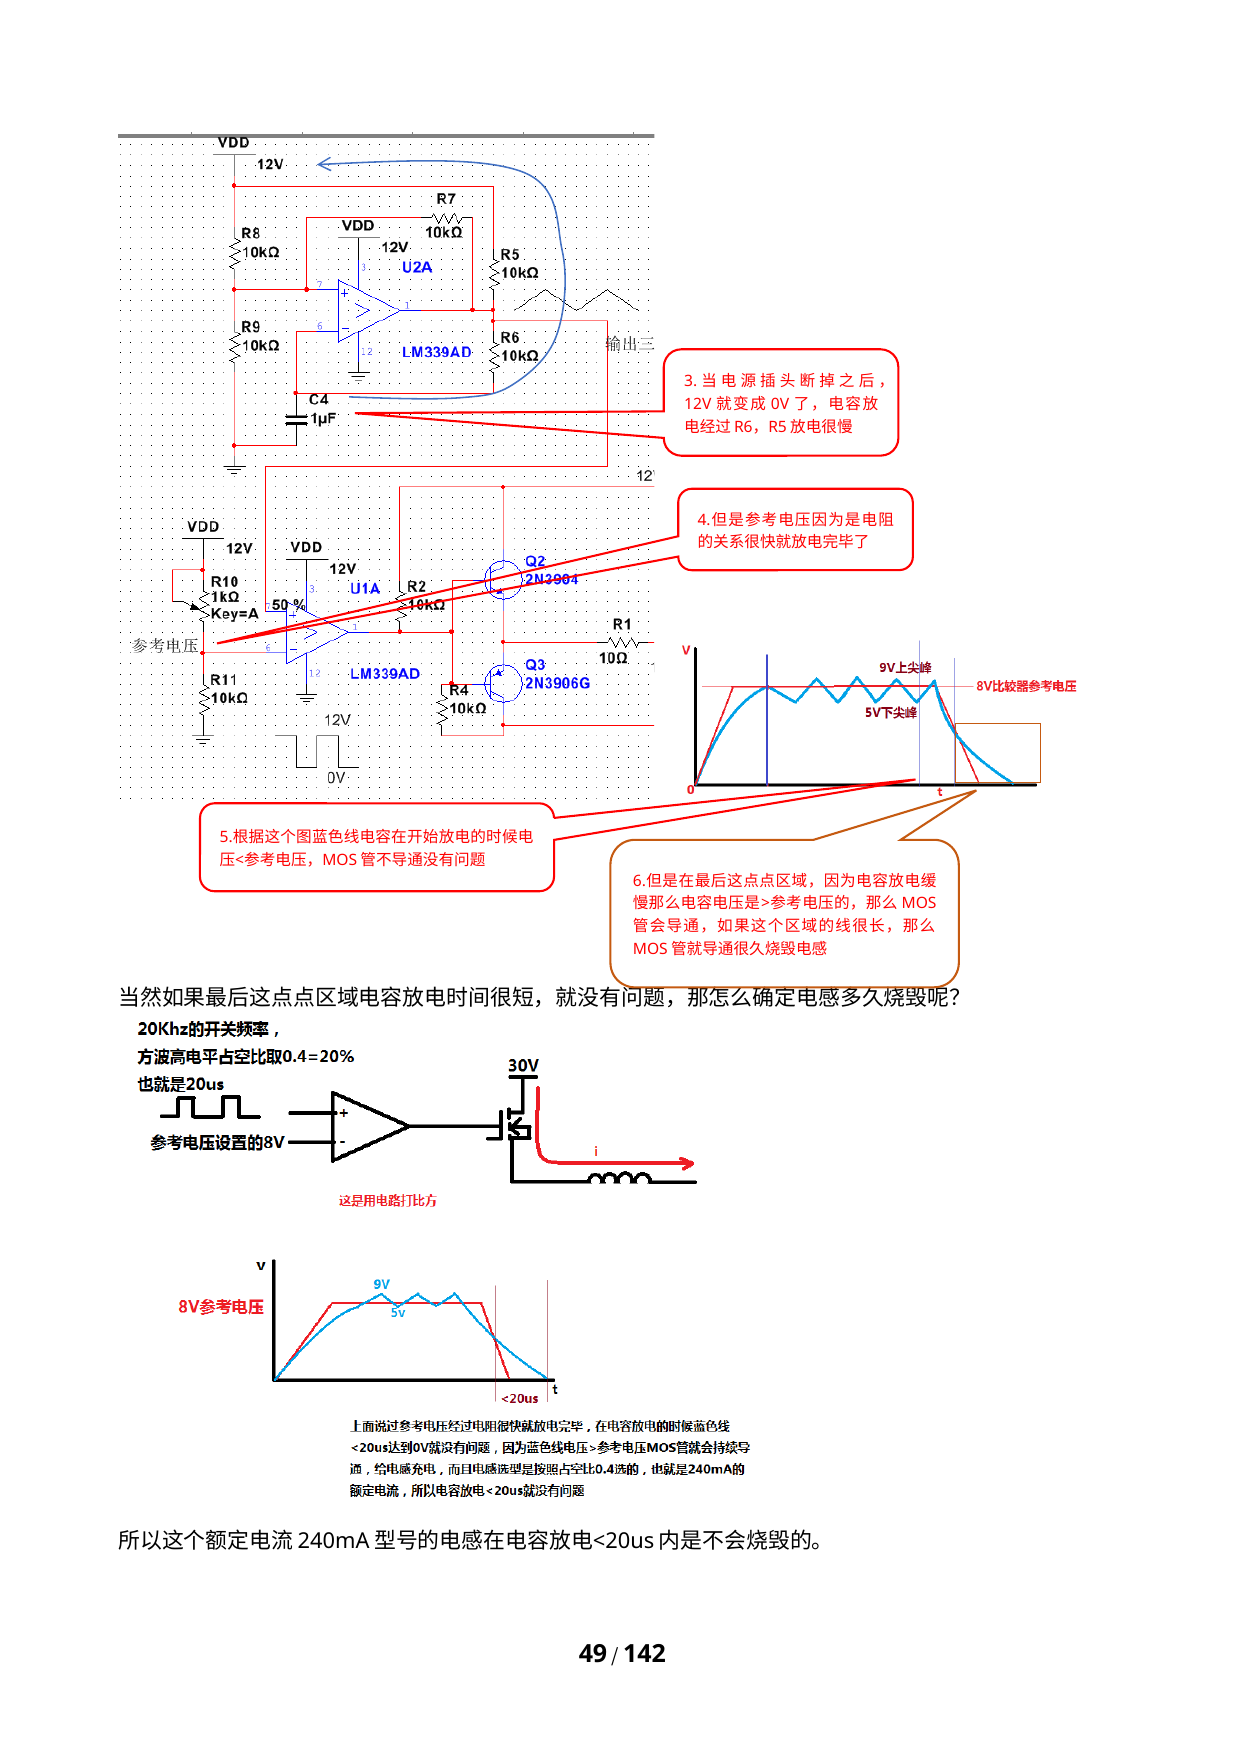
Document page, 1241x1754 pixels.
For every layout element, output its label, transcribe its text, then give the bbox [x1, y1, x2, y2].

picture [392, 413, 655, 436]
picture [118, 1012, 787, 1507]
picture [676, 788, 852, 807]
picture [929, 796, 964, 807]
text 当然如果最后这点点区域电容放电时间很短，就没有问题，那怎么确定电感多久烧毁呢？ [118, 978, 1122, 1012]
picture [118, 132, 1093, 807]
text 所以这个额定电流240mA型号的电感在电容放电<20us内是不会烧毁的。 [118, 1522, 1122, 1556]
picture [310, 543, 655, 624]
